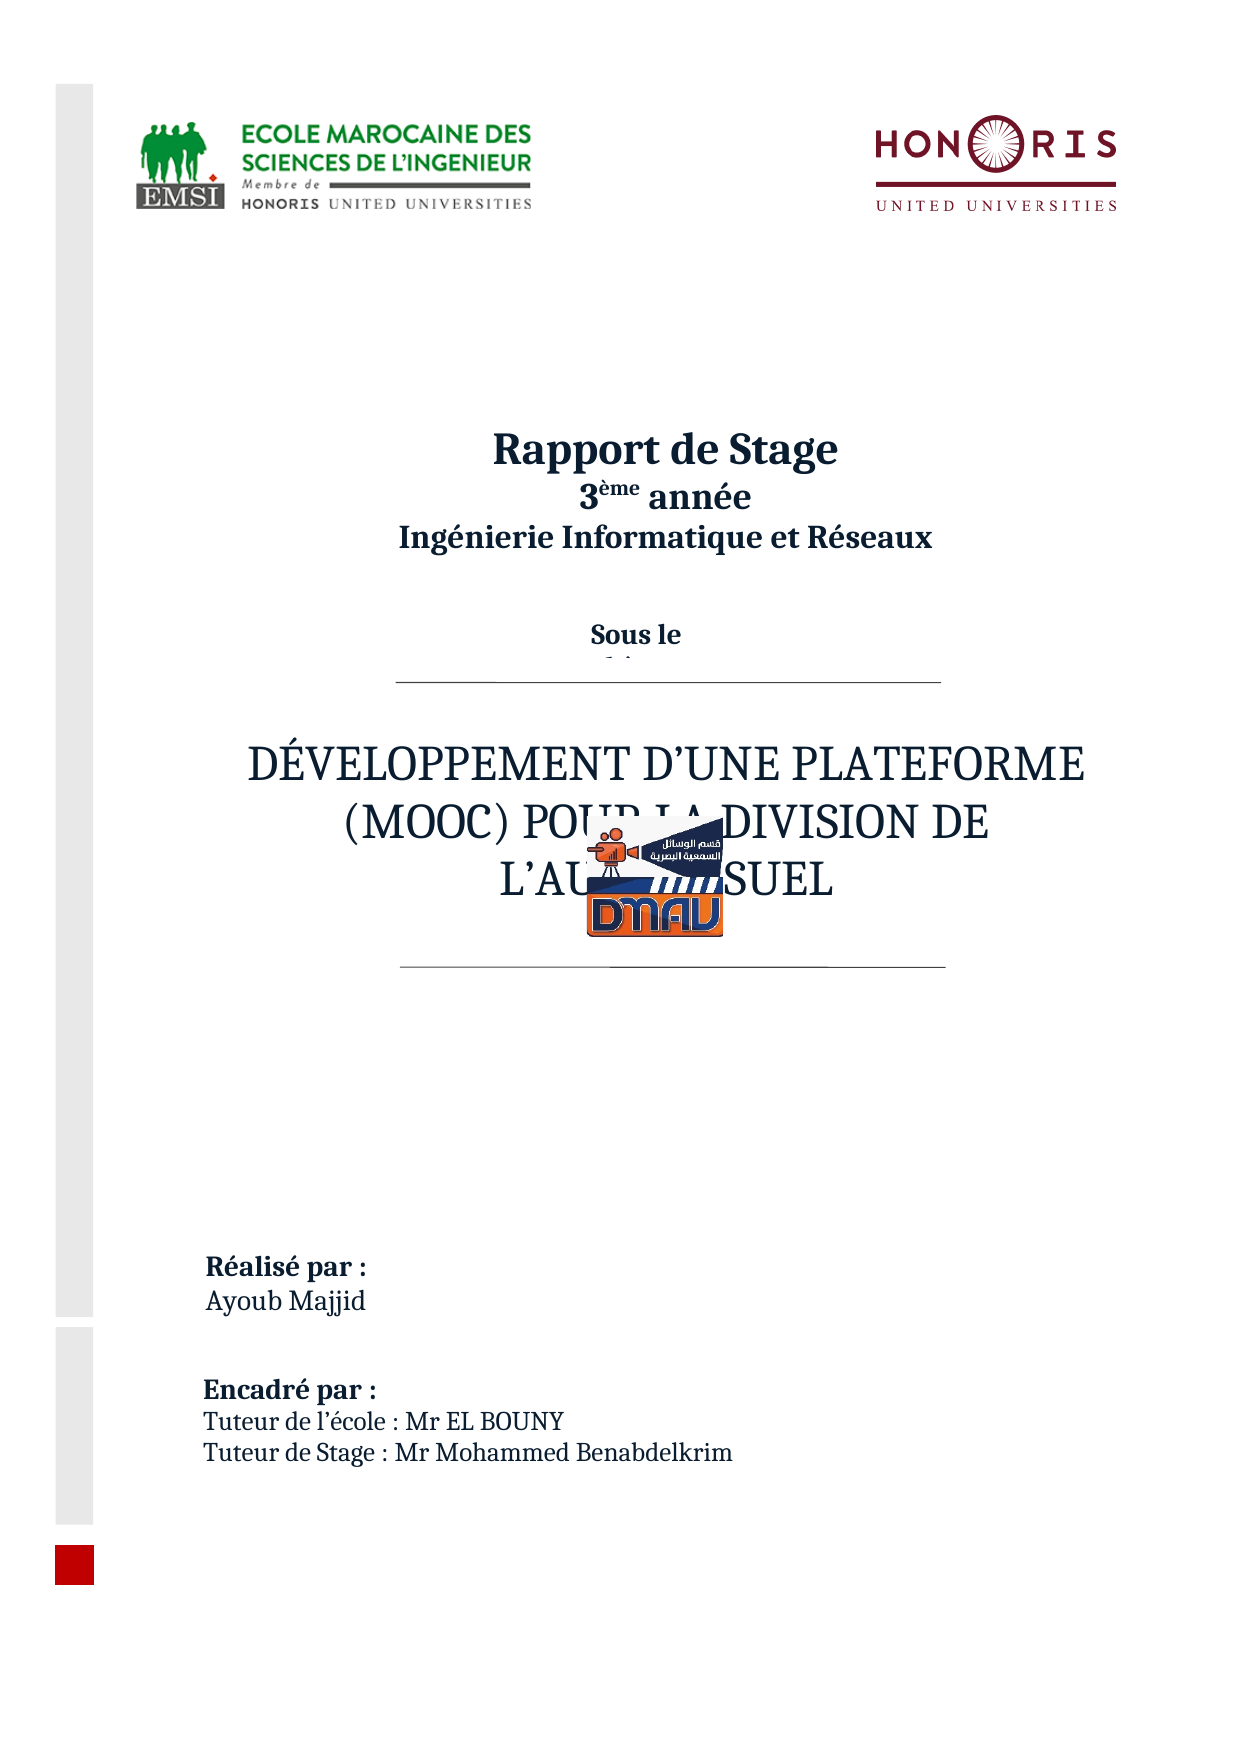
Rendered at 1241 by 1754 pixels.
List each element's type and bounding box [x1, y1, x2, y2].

picture [585, 816, 723, 935]
picture [870, 114, 1122, 212]
picture [136, 122, 531, 209]
